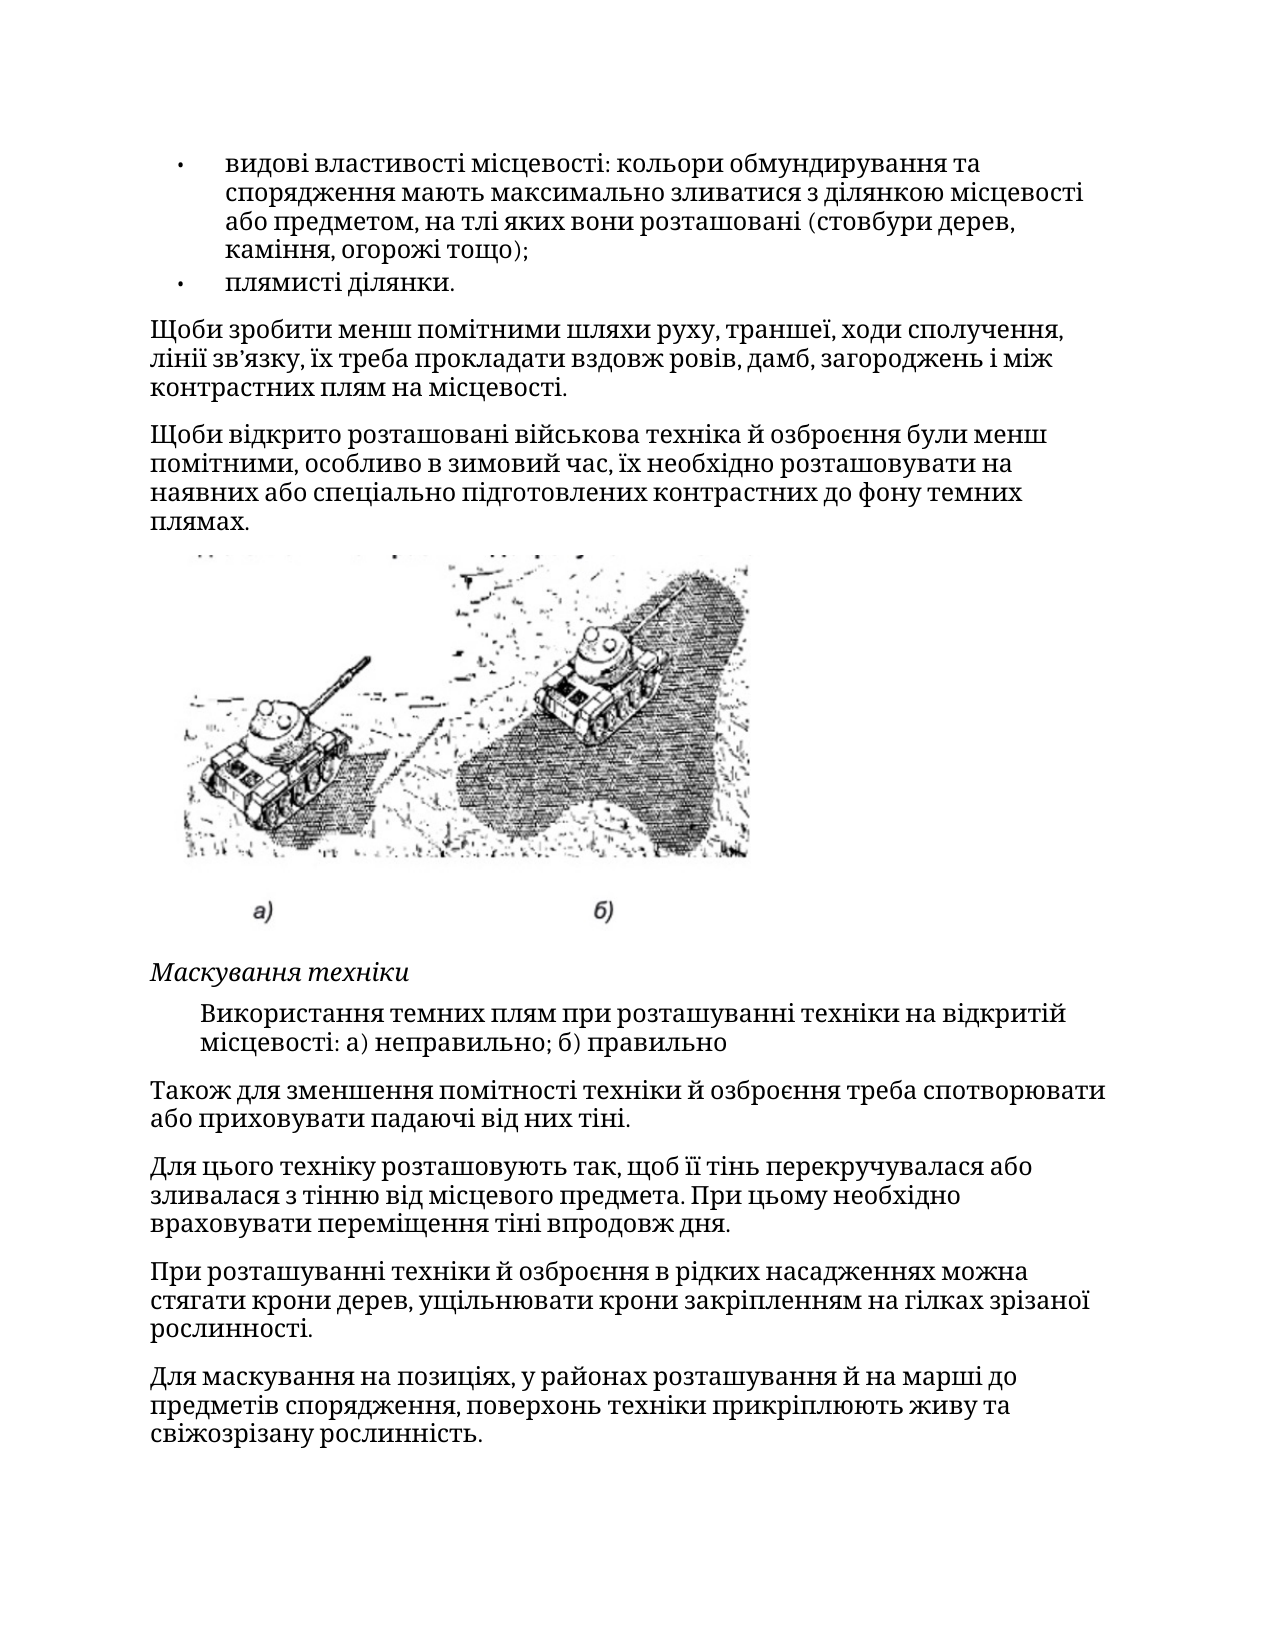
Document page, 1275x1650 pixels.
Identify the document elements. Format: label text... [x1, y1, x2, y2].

list видові властивості місцевості: кольори обмундирування та спорядження мають максимально зливатися з ділянкою місцевості або предметом, на тлі яких вони розташовані (стовбури дерев, каміння, огорожі тощо); [175, 150, 1125, 265]
text Використання темних плям при розташуванні техніки на відкритій місцевості: а) неправильно; б) правильно [200, 1000, 1075, 1058]
text При розташуванні техніки й озброєння в рідких насадженнях можна стягати крони дерев, ущільнювати крони закріпленням на гілках зрізаної рослинності. [150, 1258, 1125, 1344]
text Для маскування на позиціях, у районах розташування й на марші до предметів спорядження, поверхонь техніки прикріплюють живу та свіжозрізану рослинність. [150, 1363, 1125, 1449]
list плямисті ділянки. [175, 269, 1125, 297]
text Також для зменшення помітності техніки й озброєння треба спотворювати або приховувати падаючі від них тіні. [150, 1077, 1125, 1134]
text Щоби відкрито розташовані військова техніка й озброєння були менш помітними, особливо в зимовий час, їх необхідно розташовувати на наявних або спеціально підготовлених контрастних до фону темних плямах. [150, 421, 1125, 536]
text Для цього техніку розташовують так, щоб її тінь перекручувалася або зливалася з тінню від місцевого предмета. При цьому необхідно враховувати переміщення тіні впродовж дня. [150, 1153, 1125, 1239]
picture [150, 555, 780, 939]
text Щоби зробити менш помітними шляхи руху, траншеї, ходи сполучення, лінії зв’язку, їх треба прокладати вздовж ровів, дамб, загороджень і між контрастних плям на місцевості. [150, 316, 1125, 402]
text Маскування техніки [150, 959, 1125, 988]
